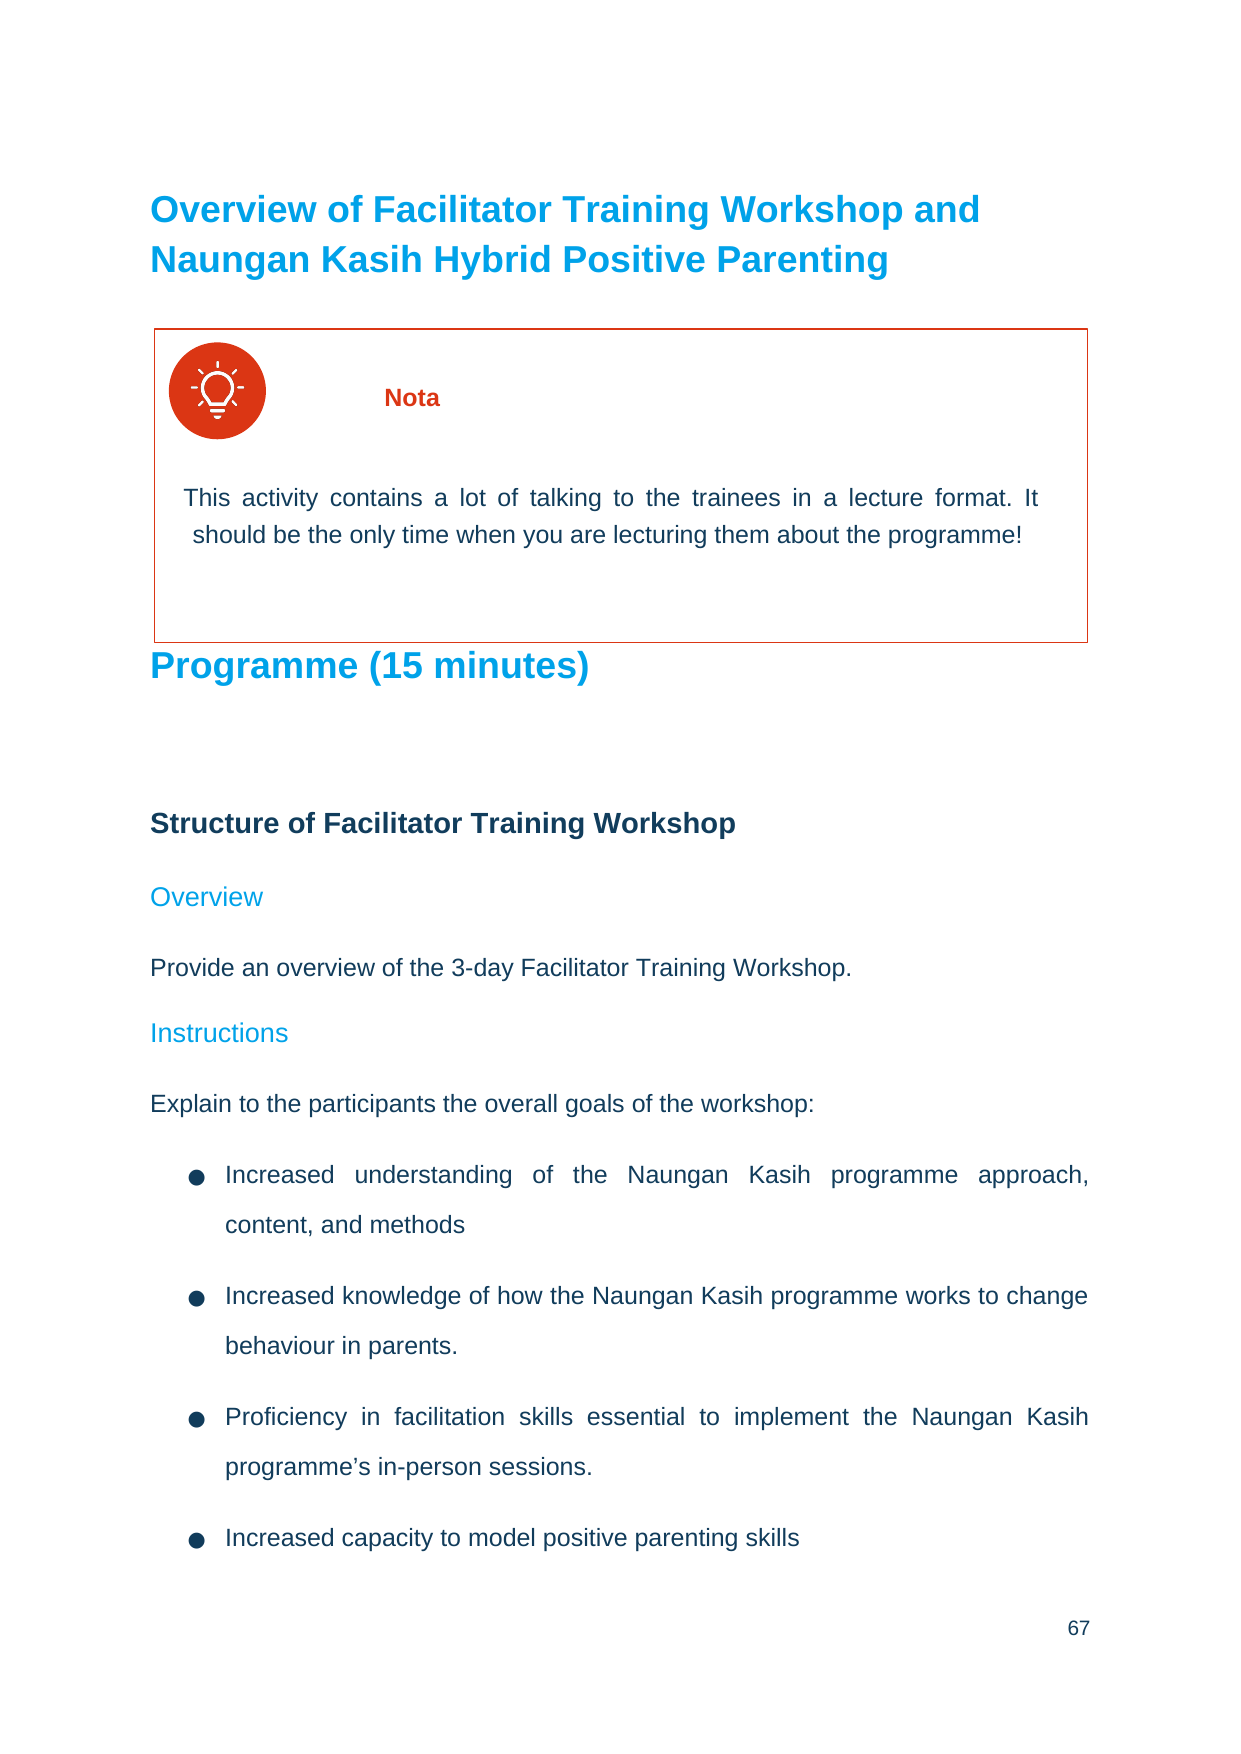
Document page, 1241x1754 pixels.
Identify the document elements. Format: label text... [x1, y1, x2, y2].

text Explain to the participants the overall goals of the workshop: [150, 1089, 1090, 1117]
list Increased understanding of the Naungan Kasih programme approach, content, and methods [187, 1153, 1090, 1238]
list Increased knowledge of how the Naungan Kasih programme works to change behaviour in parents. [187, 1274, 1090, 1359]
subtitle Overview of Facilitator Training Workshop and Naungan Kasih Hybrid Positive Parenting Programme (15 minutes) [150, 187, 1090, 686]
list Proficiency in facilitation skills essential to implement the Naungan Kasih programme’s in-person sessions. [187, 1395, 1090, 1481]
subtitle Overview [150, 881, 1090, 912]
subtitle Structure of Facilitator Training Workshop [150, 806, 1090, 839]
text Provide an overview of the 3-day Facilitator Training Workshop. [150, 953, 1090, 982]
picture [185, 358, 250, 423]
subtitle Instructions [150, 1017, 1090, 1048]
list Increased capacity to model positive parenting skills [187, 1516, 1090, 1558]
